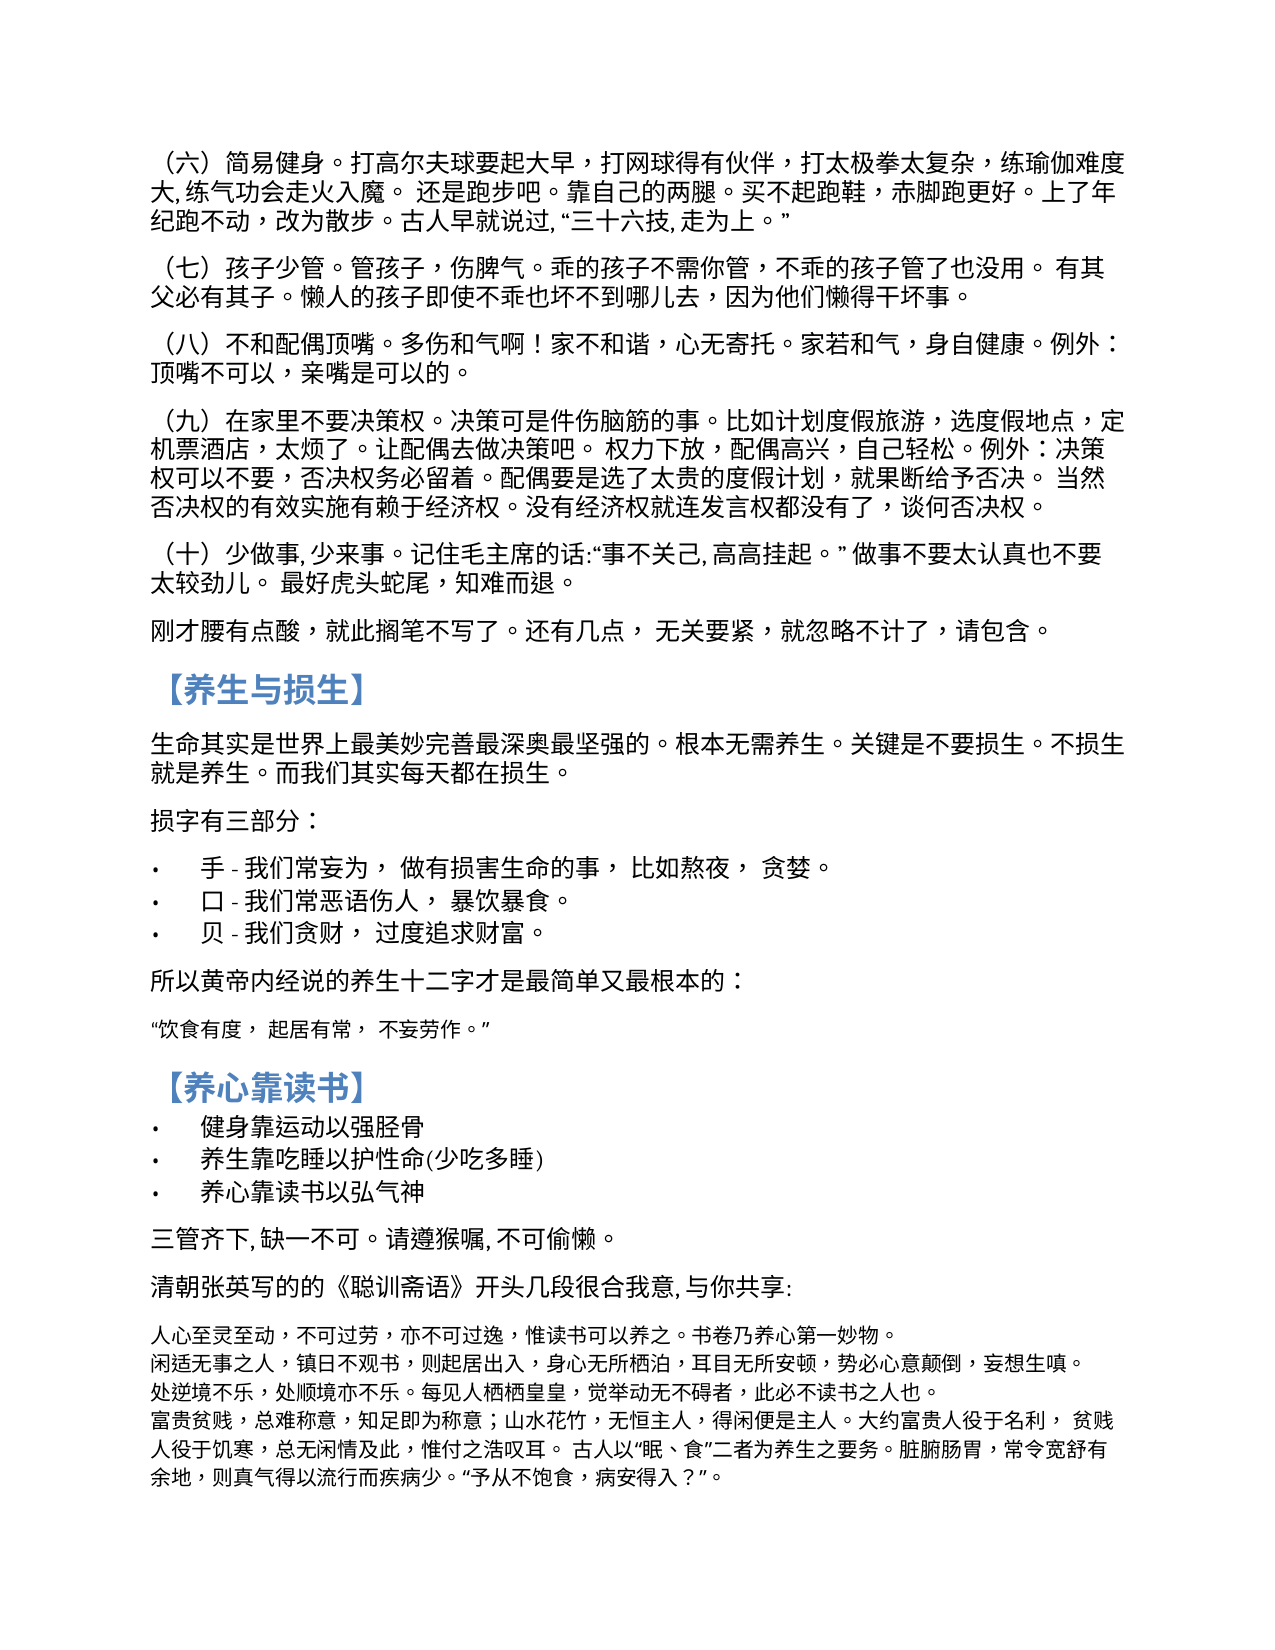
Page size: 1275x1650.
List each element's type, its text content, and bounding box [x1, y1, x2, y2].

text 生命其实是世界上最美妙完善最深奥最坚强的。根本无需养生。关键是不要损生。不损生就是养生。而我们其实每天都在损生。 [150, 731, 1125, 789]
text 损字有三部分： [150, 807, 1125, 836]
text 刚才腰有点酸，就此搁笔不写了。还有几点， 无关要紧，就忽略不计了，请包含。 [150, 617, 1125, 646]
text （七）孩子少管。管孩子，伤脾气。乖的孩子不需你管，不乖的孩子管了也没用。 有其父必有其子。懒人的孩子即使不乖也坏不到哪儿去，因为他们懒得干坏事。 [150, 255, 1125, 312]
list 口 - 我们常恶语伤人， 暴饮暴食。 [150, 887, 1125, 916]
text 所以黄帝内经说的养生十二字才是最简单又最根本的： [150, 967, 1125, 996]
list 养生靠吃睡以护性命(少吃多睡) [150, 1146, 1125, 1175]
list 养心靠读书以弘气神 [150, 1178, 1125, 1207]
list 手 - 我们常妄为， 做有损害生命的事， 比如熬夜， 贪婪。 [150, 855, 1125, 884]
subtitle 【养心靠读书】 [150, 1064, 1125, 1110]
text “饮食有度， 起居有常， 不妄劳作。” [150, 1015, 1125, 1043]
text （九）在家里不要决策权。决策可是件伤脑筋的事。比如计划度假旅游，选度假地点，定机票酒店，太烦了。让配偶去做决策吧。 权力下放，配偶高兴，自己轻松。例外：决策权可以不要，否决权务必留着。配偶要是选了太贵的度假计划，就果断给予否决。 当然否决权的有效实施有赖于经济权。没有经济权就连发言权都没有了，谈何否决权。 [150, 407, 1125, 522]
list 贝 - 我们贪财， 过度追求财富。 [150, 920, 1125, 949]
text （十）少做事, 少来事。记住毛主席的话:“事不关己, 高高挂起。” 做事不要太认真也不要太较劲儿。 最好虎头蛇尾，知难而退。 [150, 541, 1125, 599]
subtitle 【养生与损生】 [150, 667, 1125, 712]
text （八）不和配偶顶嘴。多伤和气啊！家不和谐，心无寄托。家若和气，身自健康。例外：顶嘴不可以，亲嘴是可以的。 [150, 331, 1125, 389]
text 三管齐下, 缺一不可。请遵猴嘱, 不可偷懒。 [150, 1226, 1125, 1255]
text 人心至灵至动，不可过劳，亦不可过逸，惟读书可以养之。书卷乃养心第一妙物。 闲适无事之人，镇日不观书，则起居出入，身心无所栖泊，耳目无所安顿，势必心意颠倒，妄想生嗔。 处逆境不乐，处顺境亦不乐。每见人栖栖皇皇，觉举动无不碍者，此必不读书之人也。 富贵贫贱，总难称意，知足即为称意；山水花竹，无恒主人，得闲便是主人。大约富贵人役于名利， 贫贱人役于饥寒，总无闲情及此，惟付之浩叹耳。 古人以“眠、食”二者为养生之要务。脏腑肠胃，常令宽舒有余地，则真气得以流行而疾病少。“予从不饱食，病安得入？”。 [150, 1321, 1125, 1492]
list 健身靠运动以强胫骨 [150, 1113, 1125, 1142]
text （六）简易健身。打高尔夫球要起大早，打网球得有伙伴，打太极拳太复杂，练瑜伽难度大, 练气功会走火入魔。 还是跑步吧。靠自己的两腿。买不起跑鞋，赤脚跑更好。上了年纪跑不动，改为散步。古人早就说过, “三十六技, 走为上。” [150, 150, 1125, 236]
text 清朝张英写的的《聪训斋语》开头几段很合我意, 与你共享: [150, 1273, 1125, 1302]
